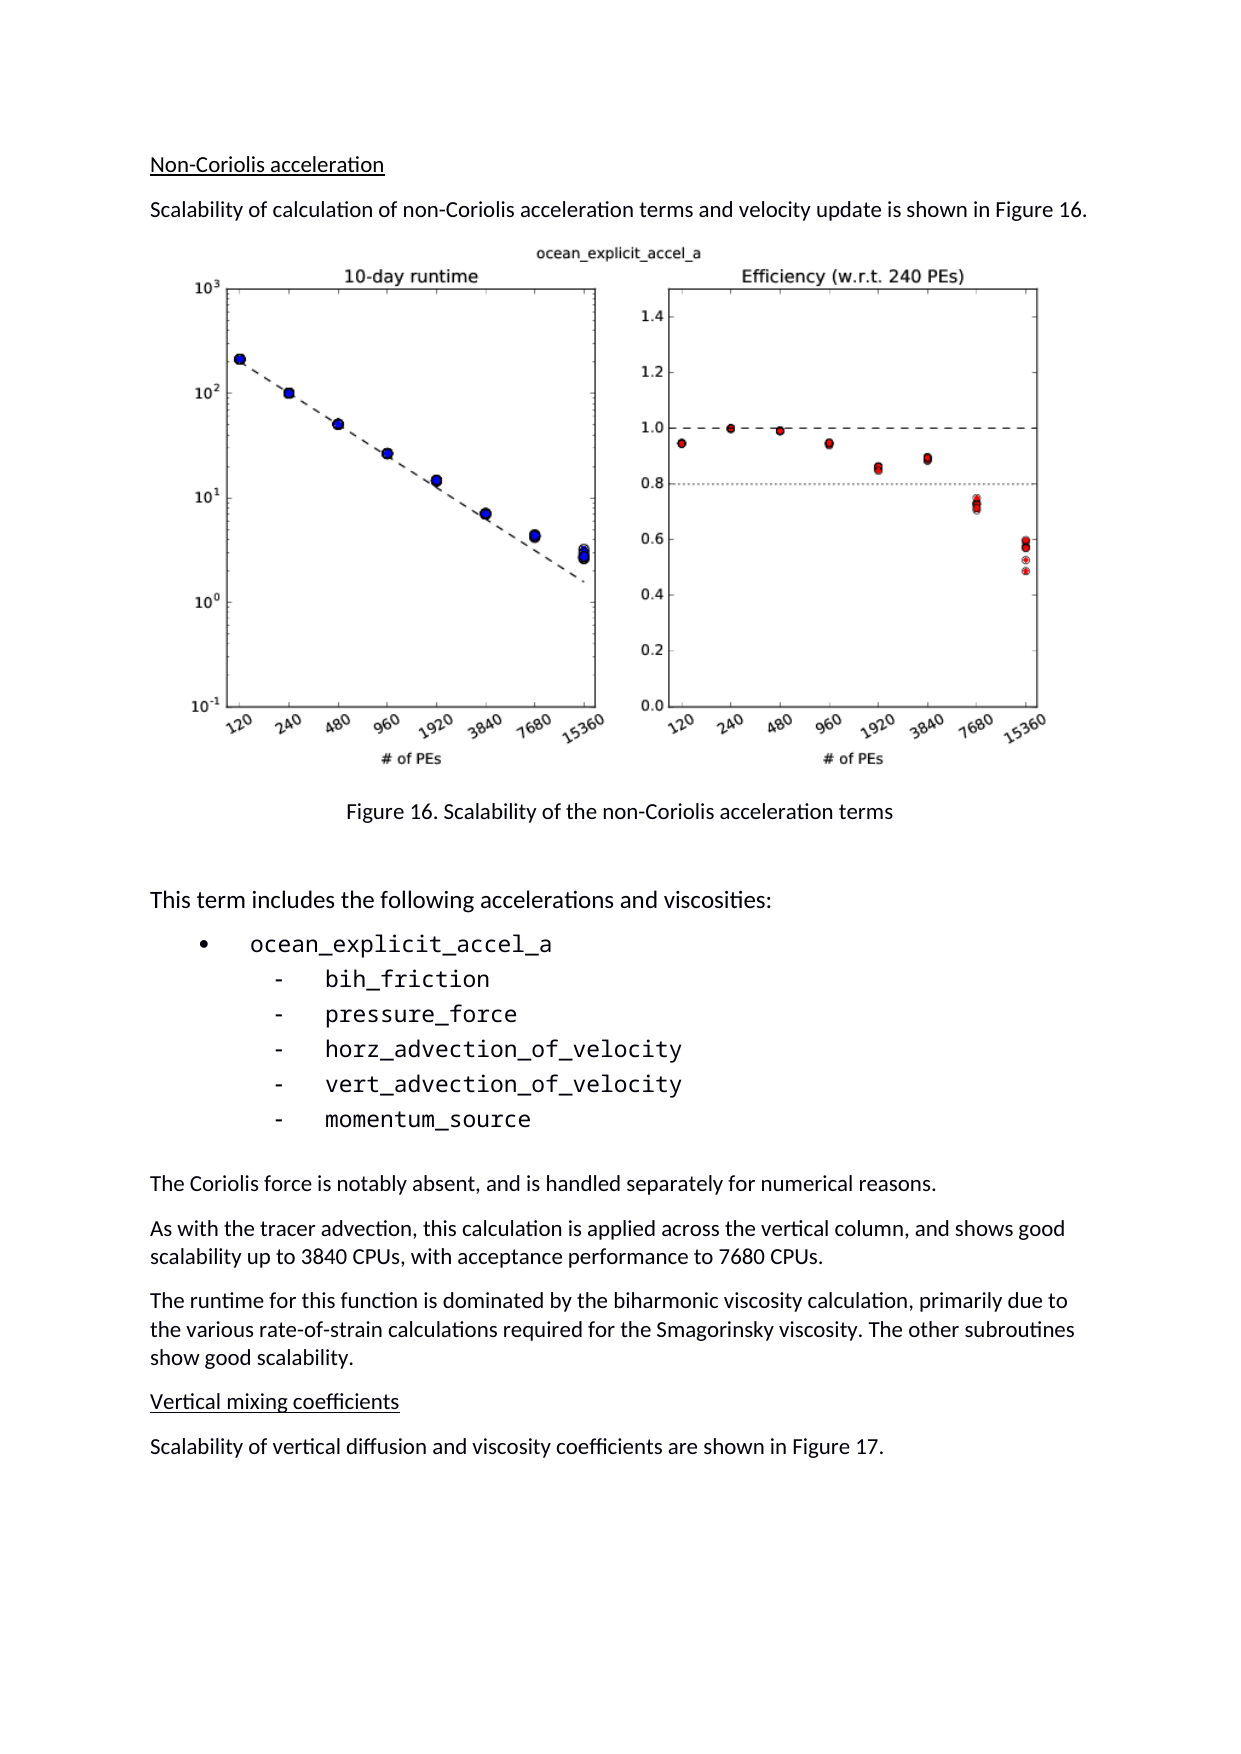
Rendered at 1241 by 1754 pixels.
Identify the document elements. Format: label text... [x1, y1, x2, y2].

list pressure_force [275, 997, 1090, 1029]
text Non-Coriolis acceleration [150, 150, 1090, 178]
text Scalability of calculation of non-Coriolis acceleration terms and velocity update is shown in Figure 16. [150, 195, 1090, 223]
list momentum_source [275, 1102, 1090, 1134]
list vert_advection_of_velocity [275, 1067, 1090, 1099]
text Vertical mixing coefficients [150, 1387, 1090, 1415]
text This term includes the following accelerations and viscosities: [150, 884, 1090, 915]
list horz_advection_of_velocity [275, 1032, 1090, 1064]
list ocean_explicit_accel_a [200, 927, 1090, 959]
text Figure 16. Scalability of the non-Coriolis acceleration terms [150, 797, 1090, 825]
text As with the tracer advection, this calculation is applied across the vertical column, and shows good scalability up to 3840 CPUs, with acceptance performance to 7680 CPUs. [150, 1214, 1090, 1270]
text Scalability of vertical diffusion and viscosity coefficients are shown in Figure 17. [150, 1432, 1090, 1460]
text The Coriolis force is notably absent, and is handled separately for numerical reasons. [150, 1169, 1090, 1197]
picture [182, 239, 1058, 776]
list bih_friction [275, 962, 1090, 994]
text The runtime for this function is dominated by the biharmonic viscosity calculation, primarily due to the various rate-of-strain calculations required for the Smagorinsky viscosity. The other subroutines show good scalability. [150, 1287, 1090, 1371]
